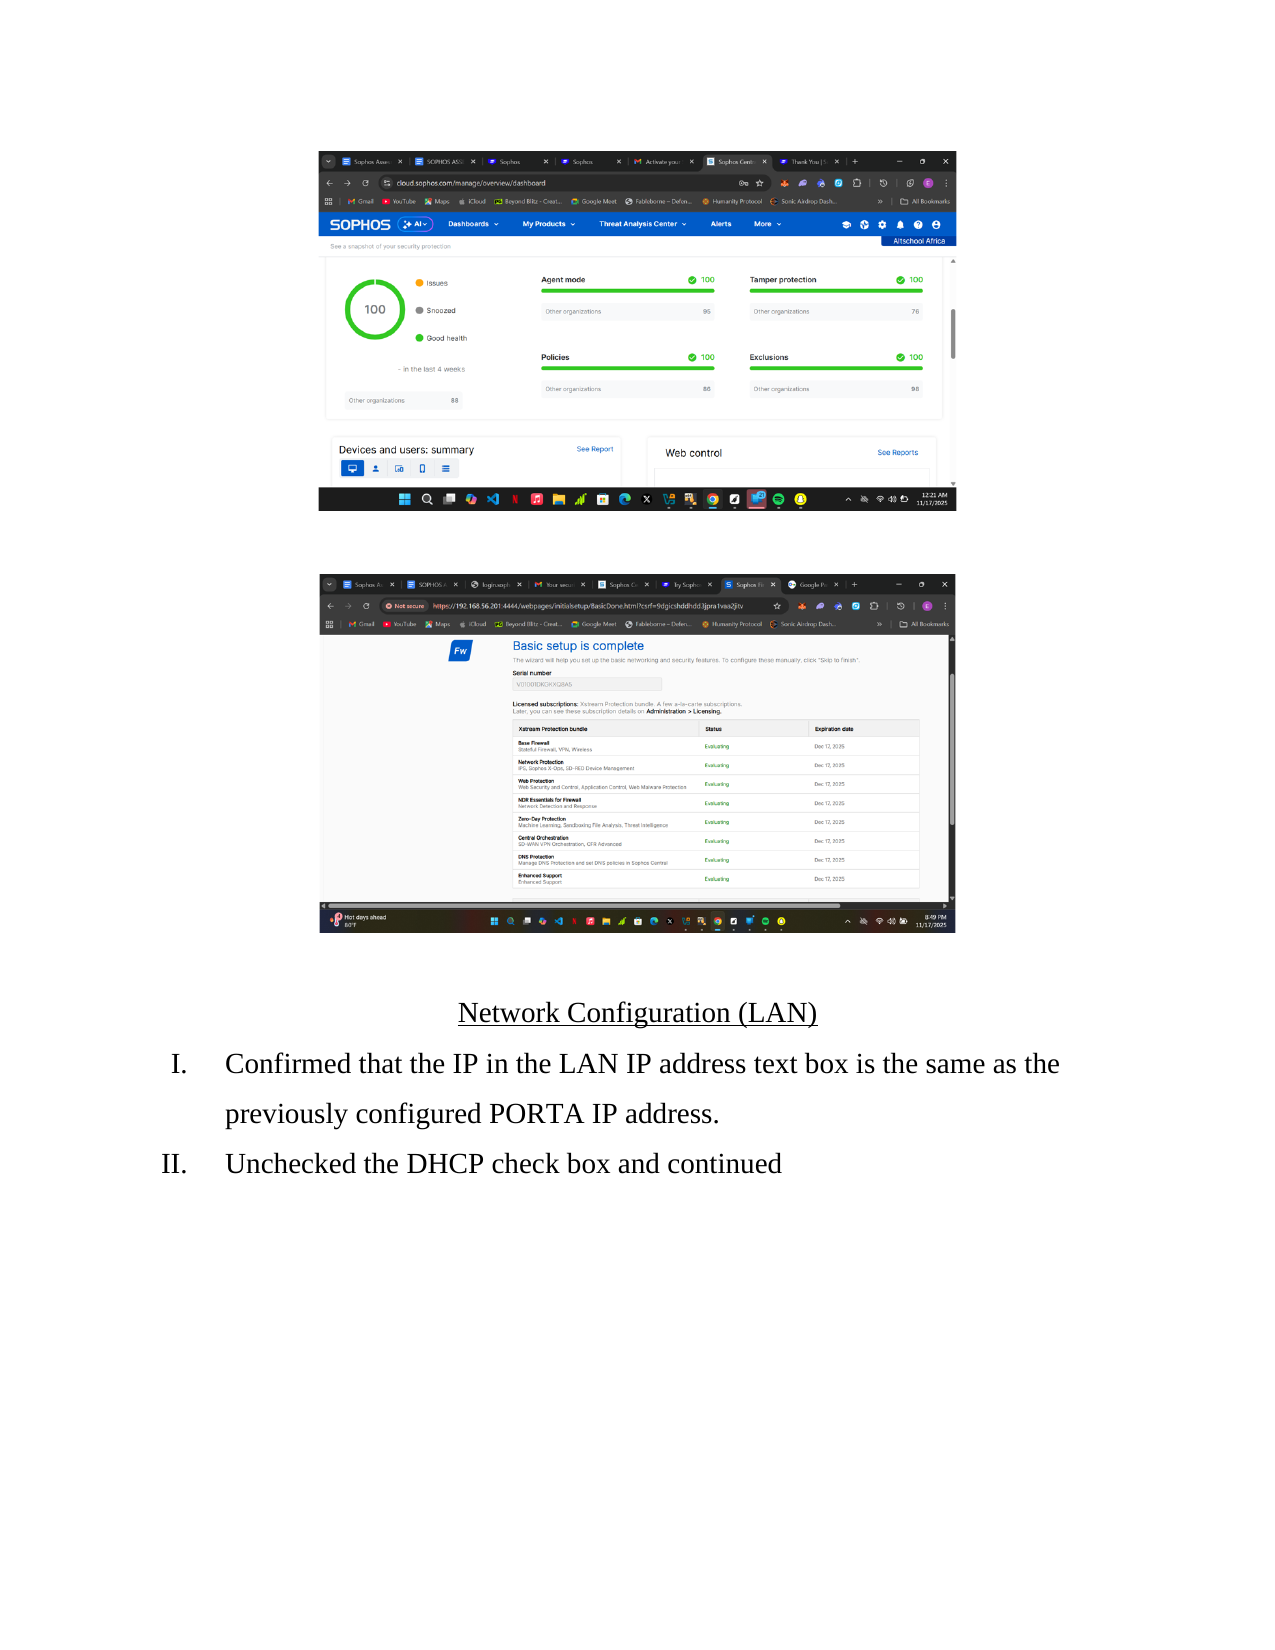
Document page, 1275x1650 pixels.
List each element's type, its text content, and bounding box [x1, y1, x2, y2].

list Unchecked the DHCP check box and continued [187, 1147, 1125, 1180]
text Network Configuration (LAN) [150, 996, 1125, 1029]
picture [318, 151, 957, 511]
list Confirmed that the IP in the LAN IP address text box is the same as the previously configured PORTA IP address. [187, 1046, 1125, 1130]
picture [319, 574, 956, 933]
